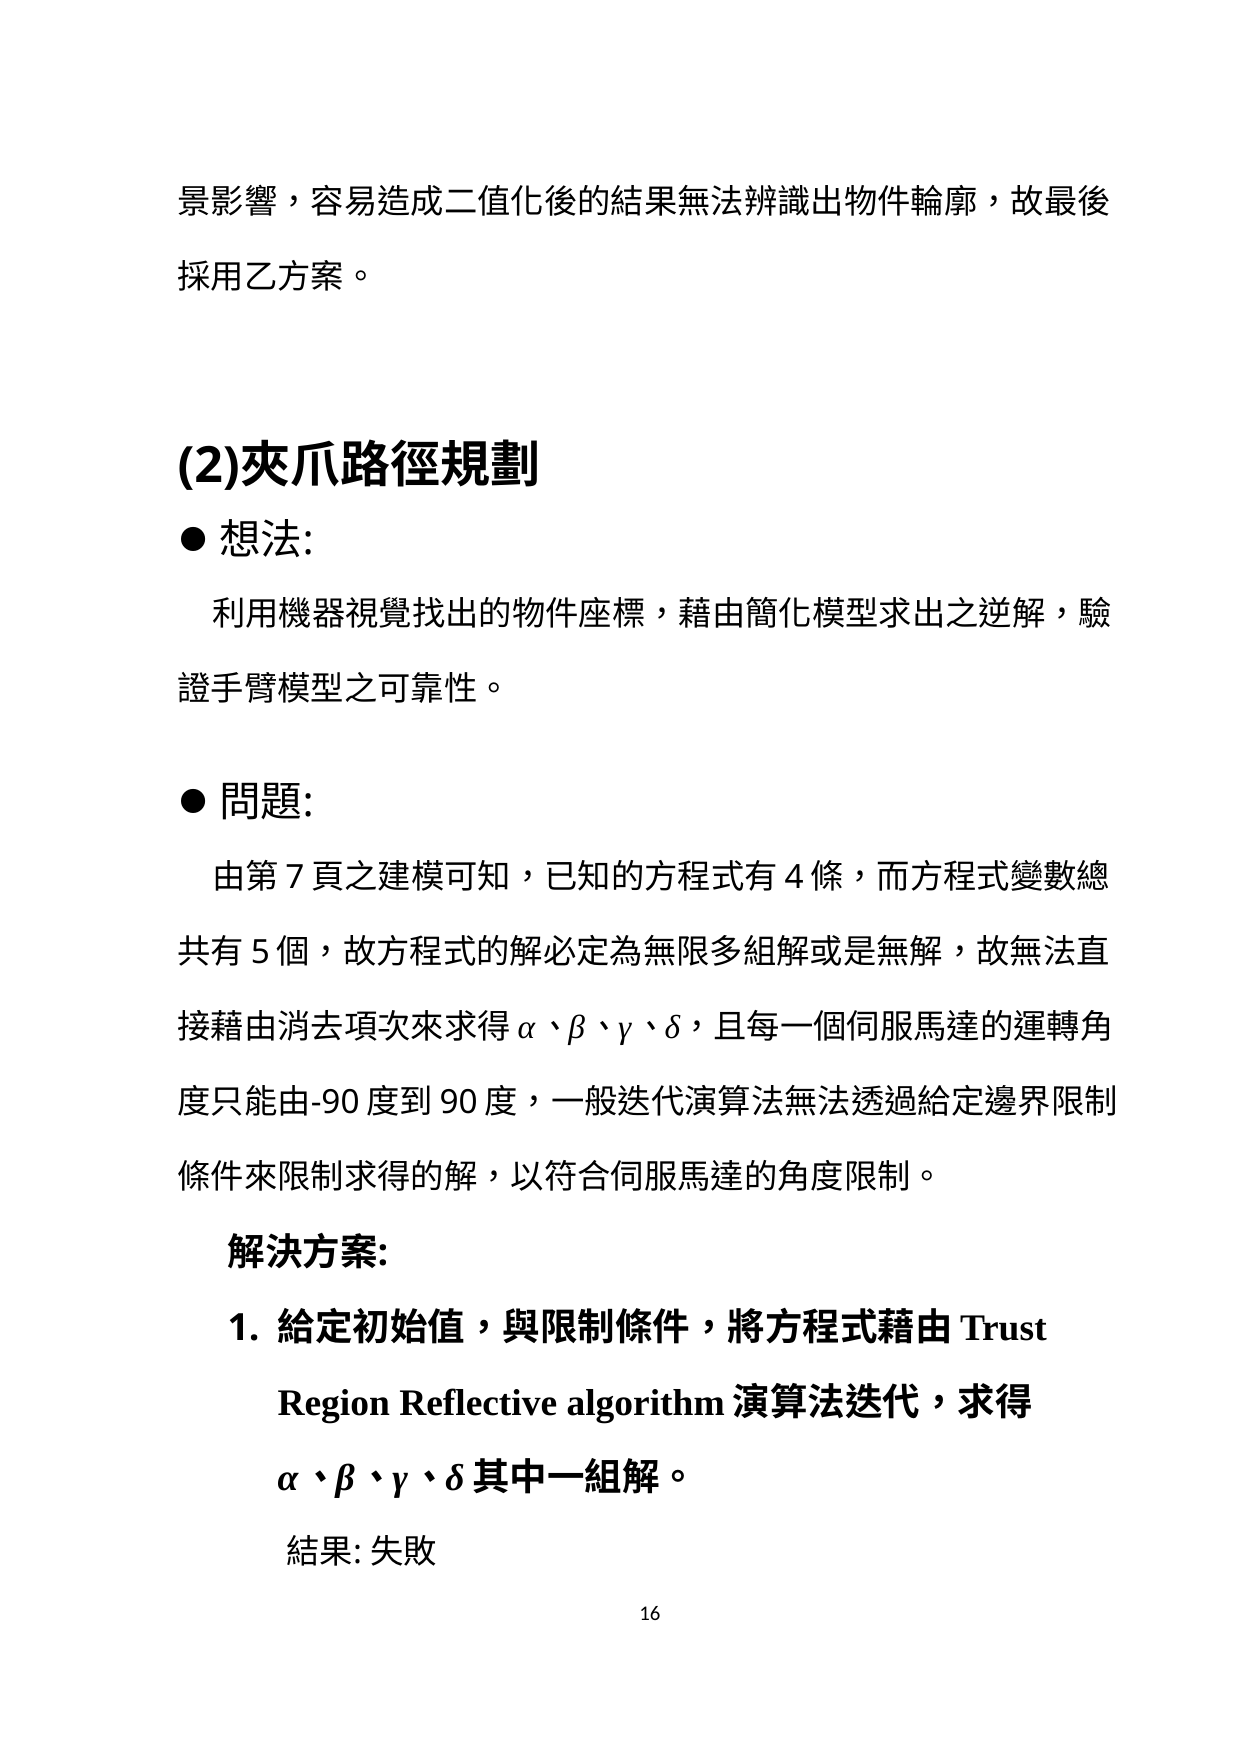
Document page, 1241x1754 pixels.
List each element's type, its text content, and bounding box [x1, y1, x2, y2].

text 由第7頁之建模可知，已知的方程式有4條，而方程式變數總共有5個，故方程式的解必定為無限多組解或是無解，故無法直接藉由消去項次來求得α、β、γ、δ，且每一個伺服馬達的運轉角度只能由-90度到90度，一般迭代演算法無法透過給定邊界限制條件來限制求得的解，以符合伺服馬達的角度限制。 [177, 836, 1122, 1211]
text 想法: [177, 499, 1122, 574]
text (2)夾爪路徑規劃 [177, 424, 1122, 499]
text 問題: [177, 761, 1122, 836]
text 利用機器視覺找出的物件座標，藉由簡化模型求出之逆解，驗證手臂模型之可靠性。 [177, 574, 1122, 724]
text 解決方案: [227, 1211, 1122, 1286]
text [177, 161, 1122, 311]
list 給定初始值，與限制條件，將方程式藉由Trust Region Reflective algorithm演算法迭代，求得α、β、γ、δ其中一組解。 [227, 1286, 1122, 1511]
list 結果: 失敗 [236, 1511, 1122, 1586]
